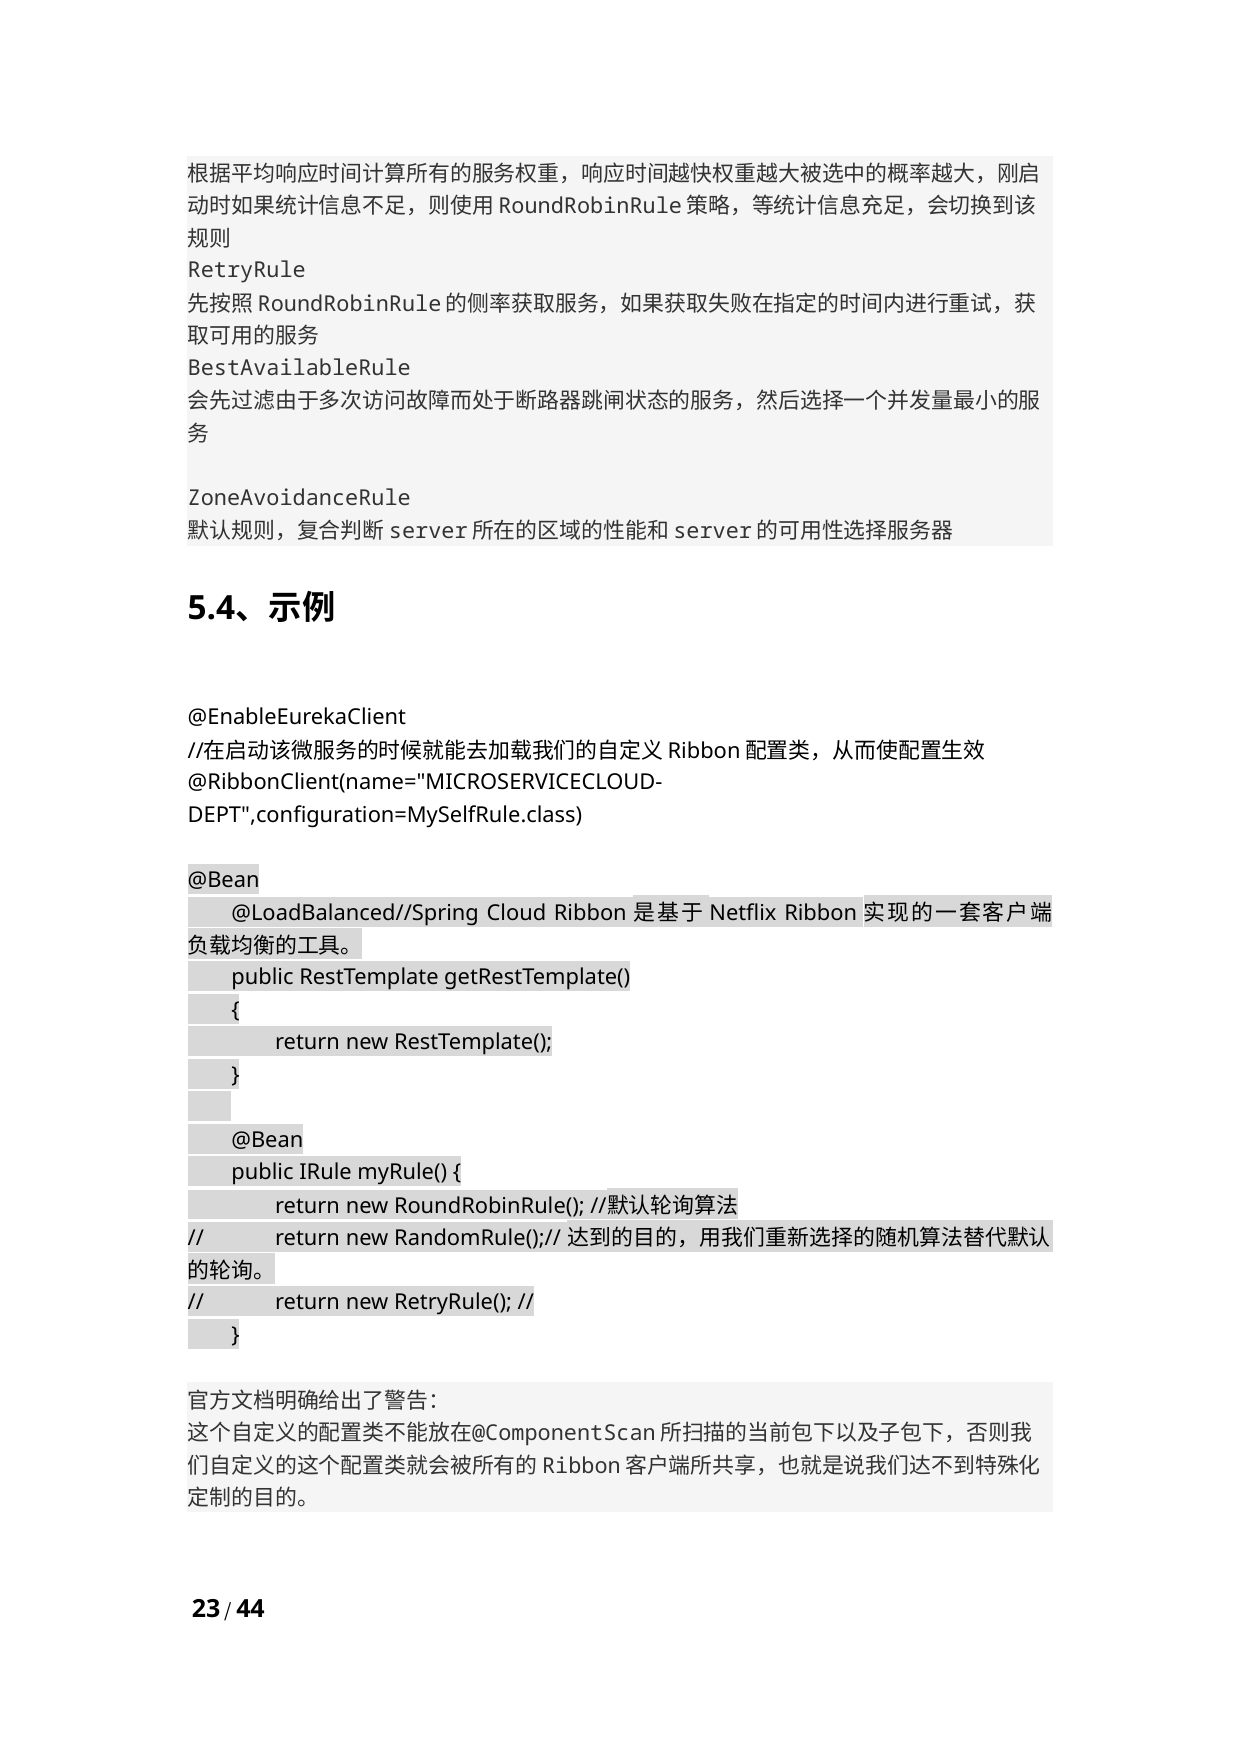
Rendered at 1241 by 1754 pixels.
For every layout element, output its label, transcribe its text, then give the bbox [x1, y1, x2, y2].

text public RestTemplate getRestTemplate() [187, 960, 1053, 992]
text @RibbonClient(name="MICROSERVICECLOUD-DEPT",configuration=MySelfRule.class) [187, 765, 1053, 830]
text // return new RetryRule(); // [187, 1285, 1053, 1317]
text } [187, 1057, 1053, 1090]
text @LoadBalanced//Spring Cloud Ribbon是基于Netflix Ribbon实现的一套客户端 负载均衡的工具。 [187, 895, 1053, 960]
text 这个自定义的配置类不能放在@ComponentScan所扫描的当前包下以及子包下，否则我们自定义的这个配置类就会被所有的Ribbon客户端所共享，也就是说我们达不到特殊化定制的目的。 [187, 1415, 1053, 1512]
text 先按照RoundRobinRule的侧率获取服务，如果获取失败在指定的时间内进行重试，获取可用的服务 [187, 286, 1053, 351]
text @Bean [187, 862, 1053, 895]
text RetryRule [187, 253, 1053, 286]
text public IRule myRule() { [187, 1155, 1053, 1187]
text 根据平均响应时间计算所有的服务权重，响应时间越快权重越大被选中的概率越大，刚启动时如果统计信息不足，则使用RoundRobinRule策略，等统计信息充足，会切换到该规则 [187, 156, 1053, 253]
subtitle 5.4、示例 [187, 573, 1053, 638]
text 会先过滤由于多次访问故障而处于断路器跳闸状态的服务，然后选择一个并发量最小的服务 [187, 383, 1053, 448]
text // return new RandomRule();// 达到的目的，用我们重新选择的随机算法替代默认的轮询。 [187, 1245, 1053, 1285]
text 官方文档明确给出了警告： [187, 1382, 1053, 1415]
text @Bean [187, 1122, 1053, 1155]
text 默认规则，复合判断server所在的区域的性能和server的可用性选择服务器 [187, 513, 1053, 546]
text return new RestTemplate(); [187, 1025, 1053, 1057]
text } [187, 1317, 1053, 1350]
text //在启动该微服务的时候就能去加载我们的自定义Ribbon配置类，从而使配置生效 [187, 732, 1053, 765]
text ZoneAvoidanceRule [187, 481, 1053, 513]
text @EnableEurekaClient [187, 700, 1053, 732]
text { [187, 992, 1053, 1025]
text return new RoundRobinRule(); //默认轮询算法 [187, 1187, 1053, 1220]
text BestAvailableRule [187, 351, 1053, 383]
